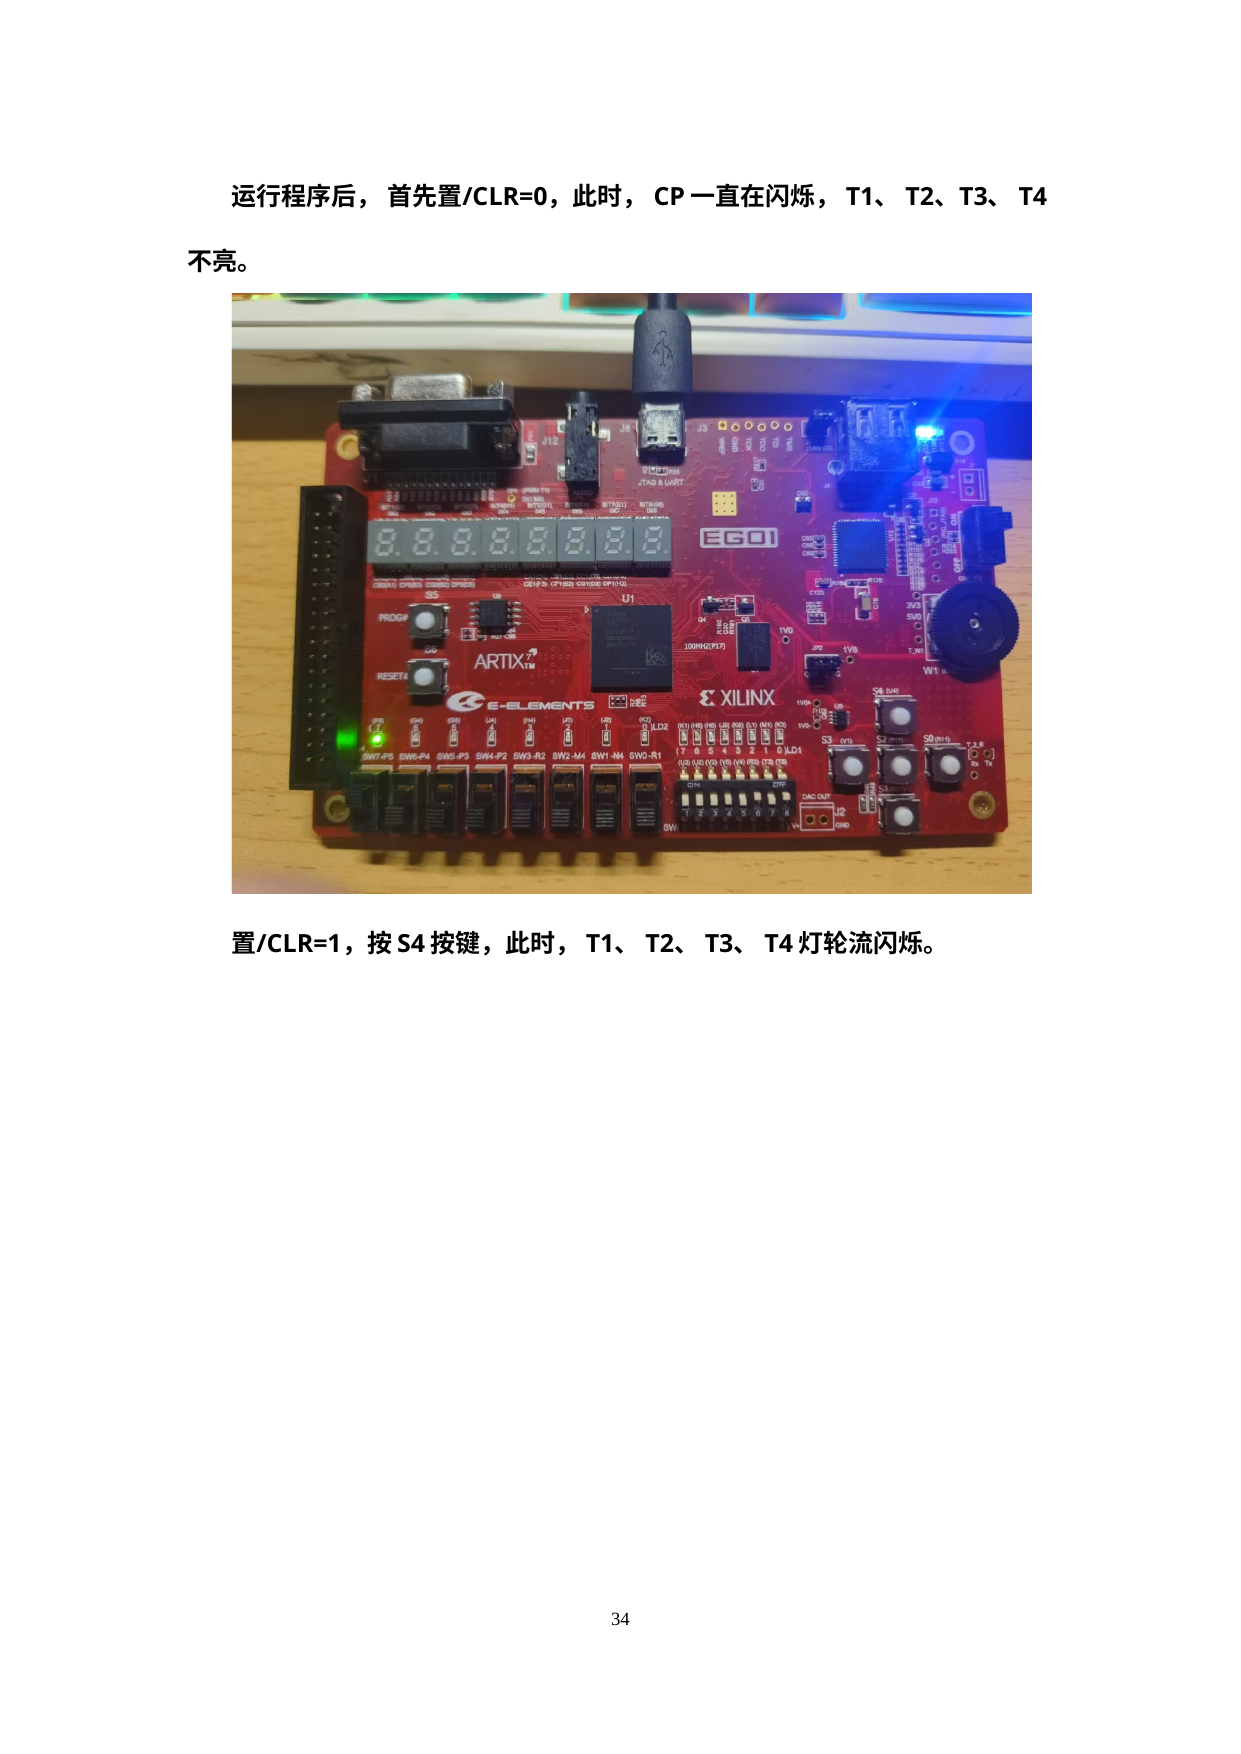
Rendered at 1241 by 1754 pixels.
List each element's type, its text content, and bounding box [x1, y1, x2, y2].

text 置/CLR=1，按S4按键，此时， T1、 T2、 T3、 T4灯轮流闪烁。 [187, 909, 1053, 974]
picture [233, 293, 1031, 894]
text 运行程序后， 首先置/CLR=0，此时， CP一直在闪烁， T1、 T2、T3、 T4不亮。 [187, 162, 1053, 292]
